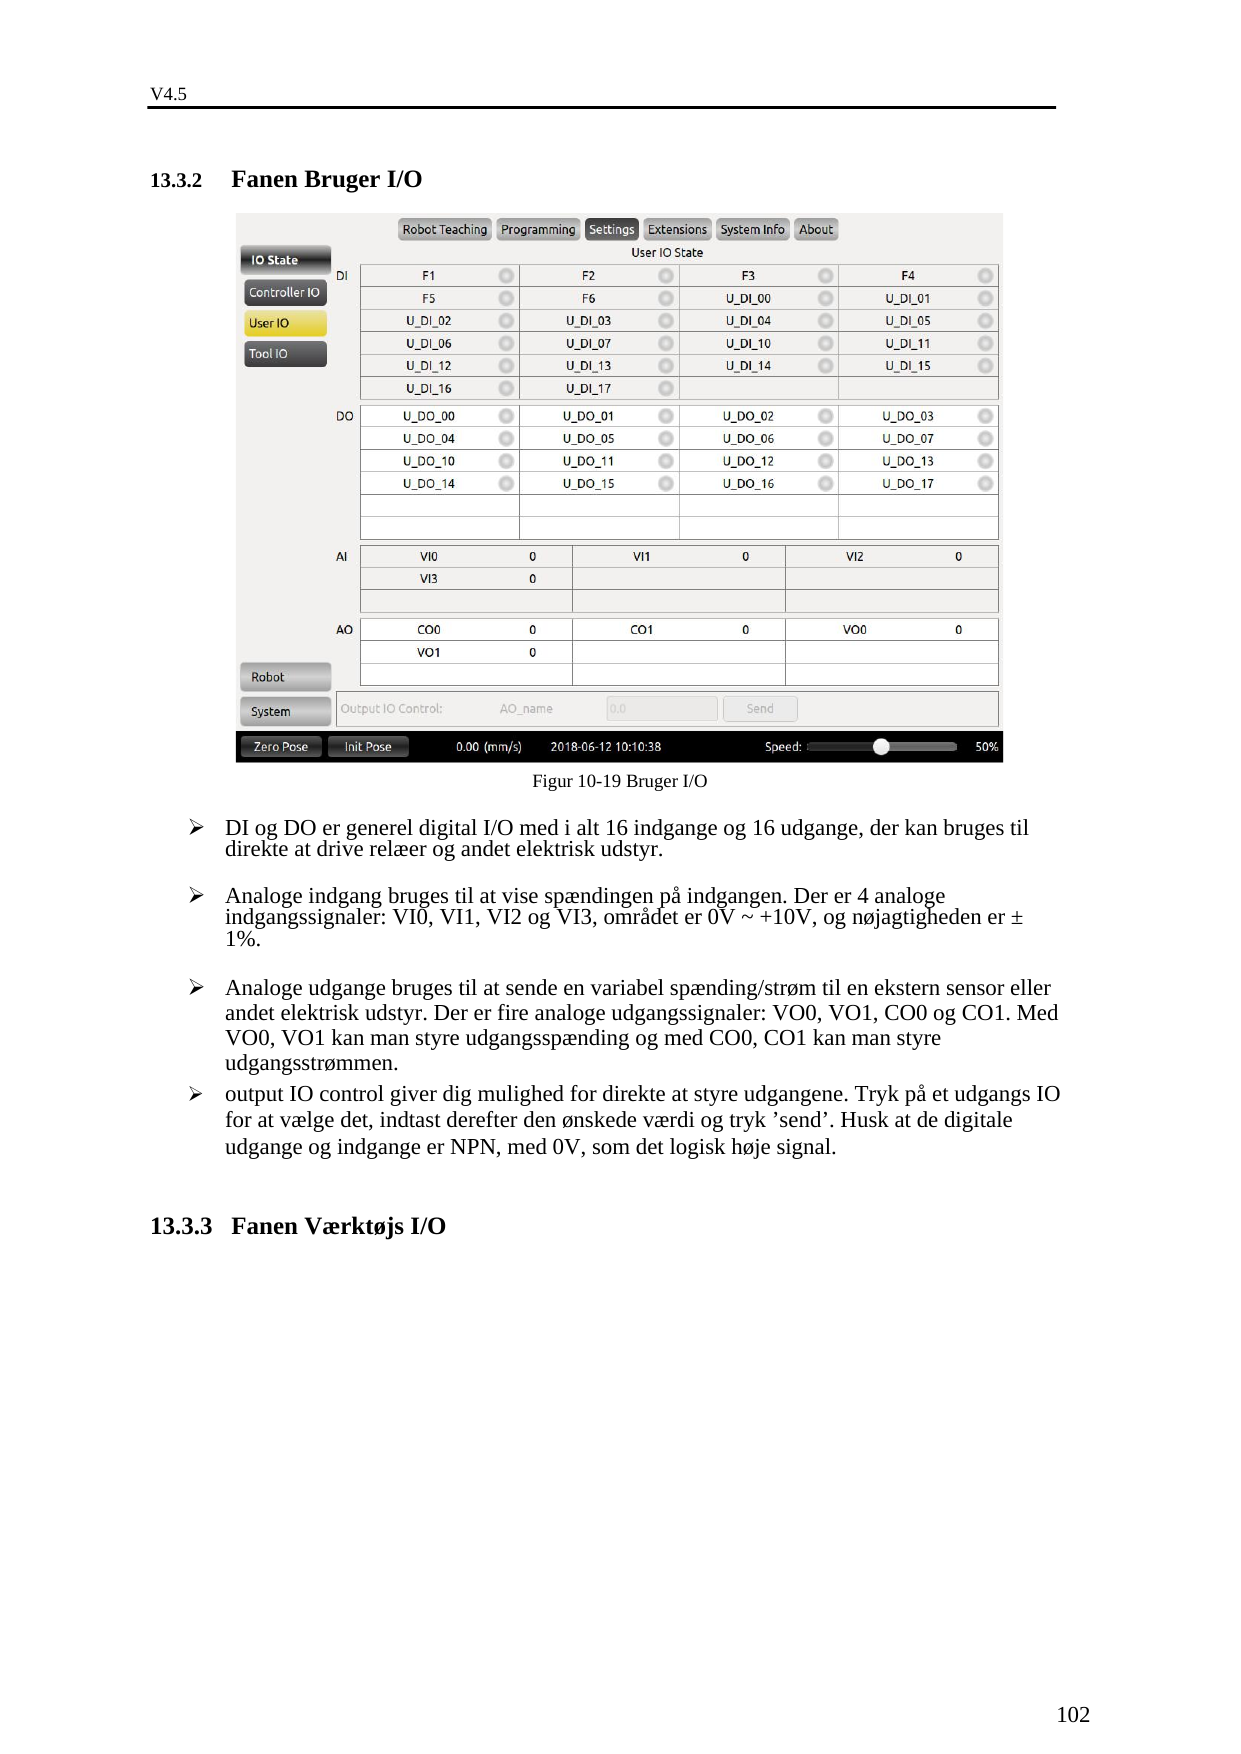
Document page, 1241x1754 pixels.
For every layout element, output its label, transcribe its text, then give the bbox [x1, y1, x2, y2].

picture [235, 213, 1004, 763]
list output IO control giver dig mulighed for direkte at styre udgangene. Tryk på et udgangs IO for at vælge det, indtast derefter den ønskede værdi og tryk ’send’. Husk at de digitale udgange og indgange er NPN, med 0V, som det logisk høje signal. [187, 1080, 1090, 1159]
text V4.5 [150, 83, 1090, 104]
text Figur 10-19 Bruger I/O [150, 770, 1089, 792]
list Analoge udgange bruges til at sende en variabel spænding/strøm til en ekstern sensor eller andet elektrisk udstyr. Der er fire analoge udgangssignaler: VO0, VO1, CO0 og CO1. Med VO0, VO1 kan man styre udgangsspænding og med CO0, CO1 kan man styre udgangsstrømmen. [187, 976, 1083, 1075]
list DI og DO er generel digital I/O med i alt 16 indgange og 16 udgange, der kan bruges til direkte at drive relæer og andet elektrisk udstyr. [187, 818, 1069, 862]
subtitle Fanen Bruger I/O [150, 164, 1090, 193]
list Analoge indgang bruges til at vise spændingen på indgangen. Der er 4 analoge indgangssignaler: VI0, VI1, VI2 og VI3, området er 0V ~ +10V, og nøjagtigheden er ± 1%. [187, 886, 1056, 951]
subtitle Fanen Værktøjs I/O [150, 1211, 1090, 1240]
